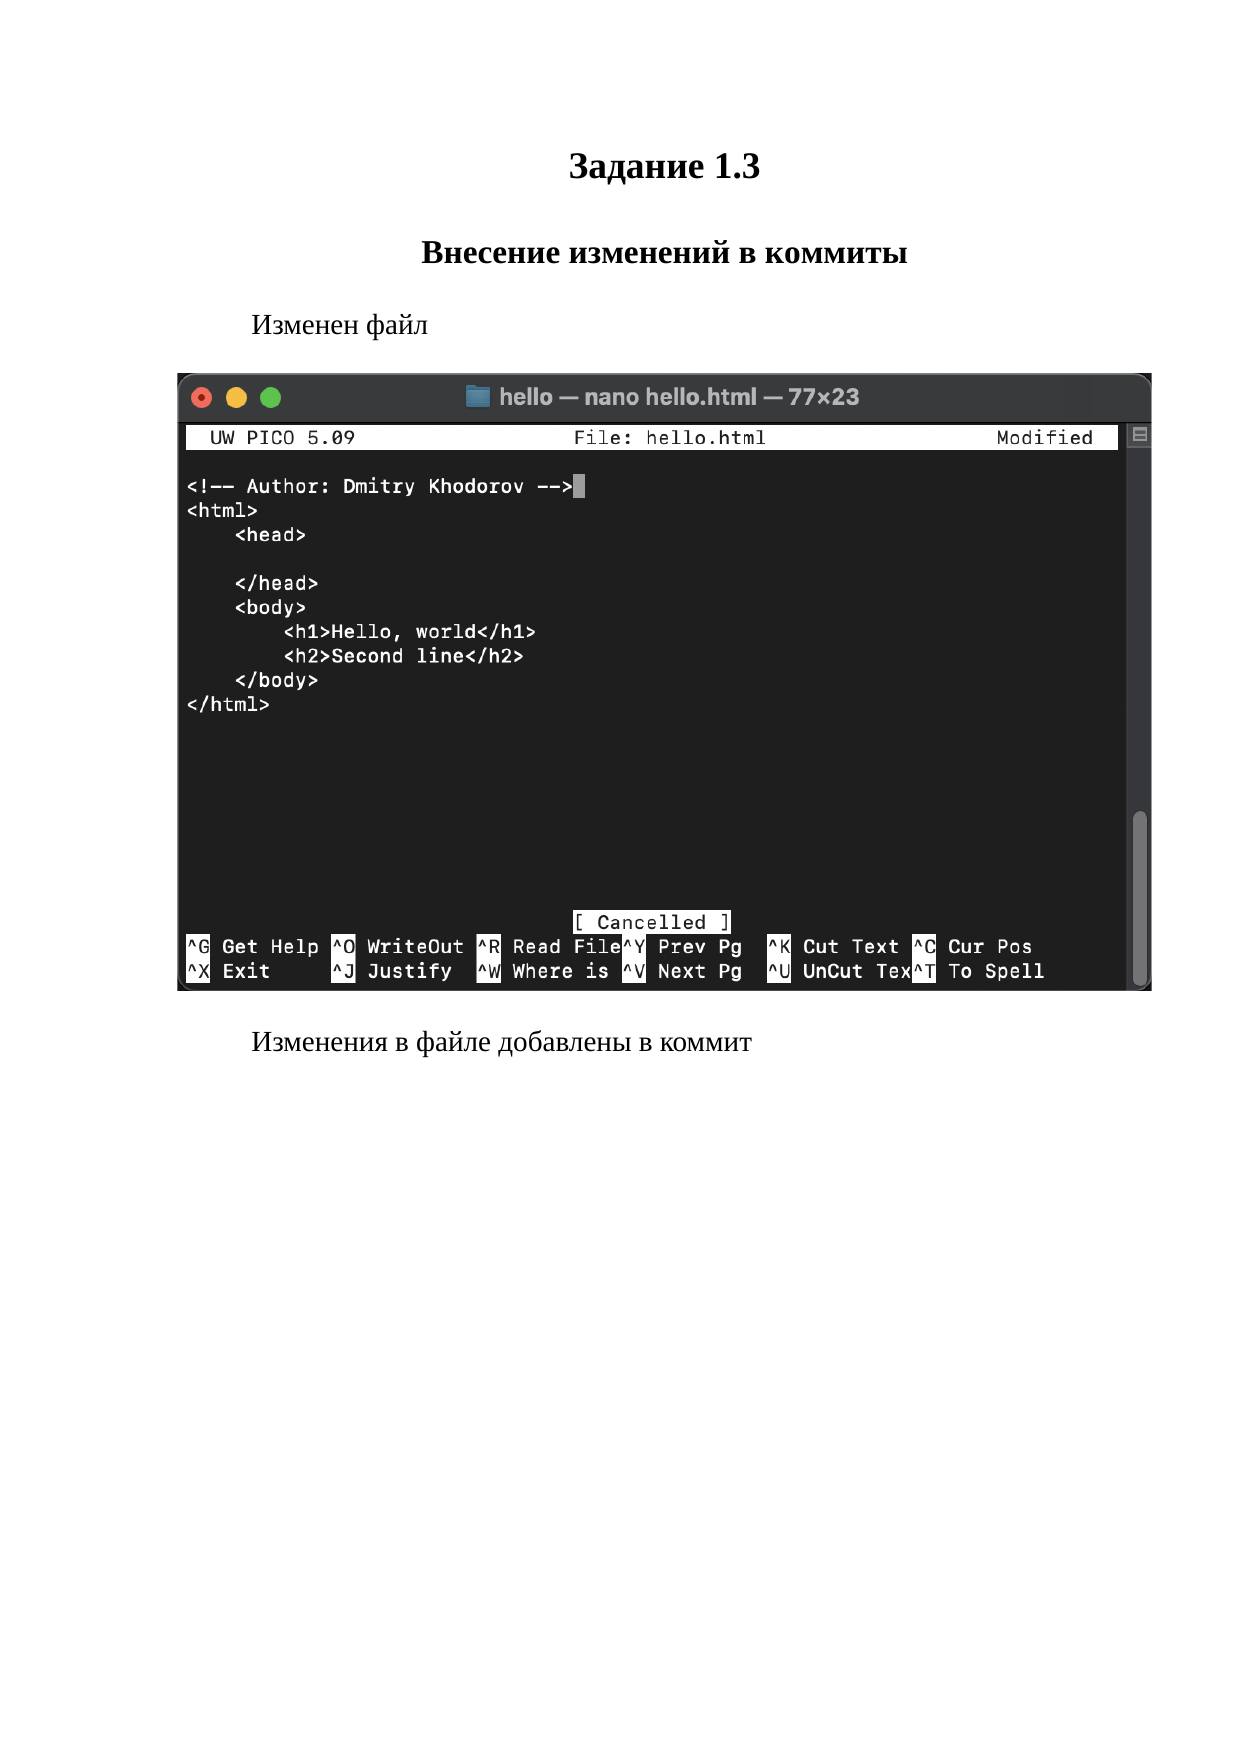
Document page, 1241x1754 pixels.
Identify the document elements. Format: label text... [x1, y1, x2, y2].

subtitle Задание 1.3 [177, 143, 1152, 186]
text Изменения в файле добавлены в коммит [177, 1024, 1152, 1058]
picture [177, 373, 1152, 991]
subtitle Внесение изменений в коммиты [177, 233, 1152, 271]
text Изменен файл [177, 307, 1152, 341]
